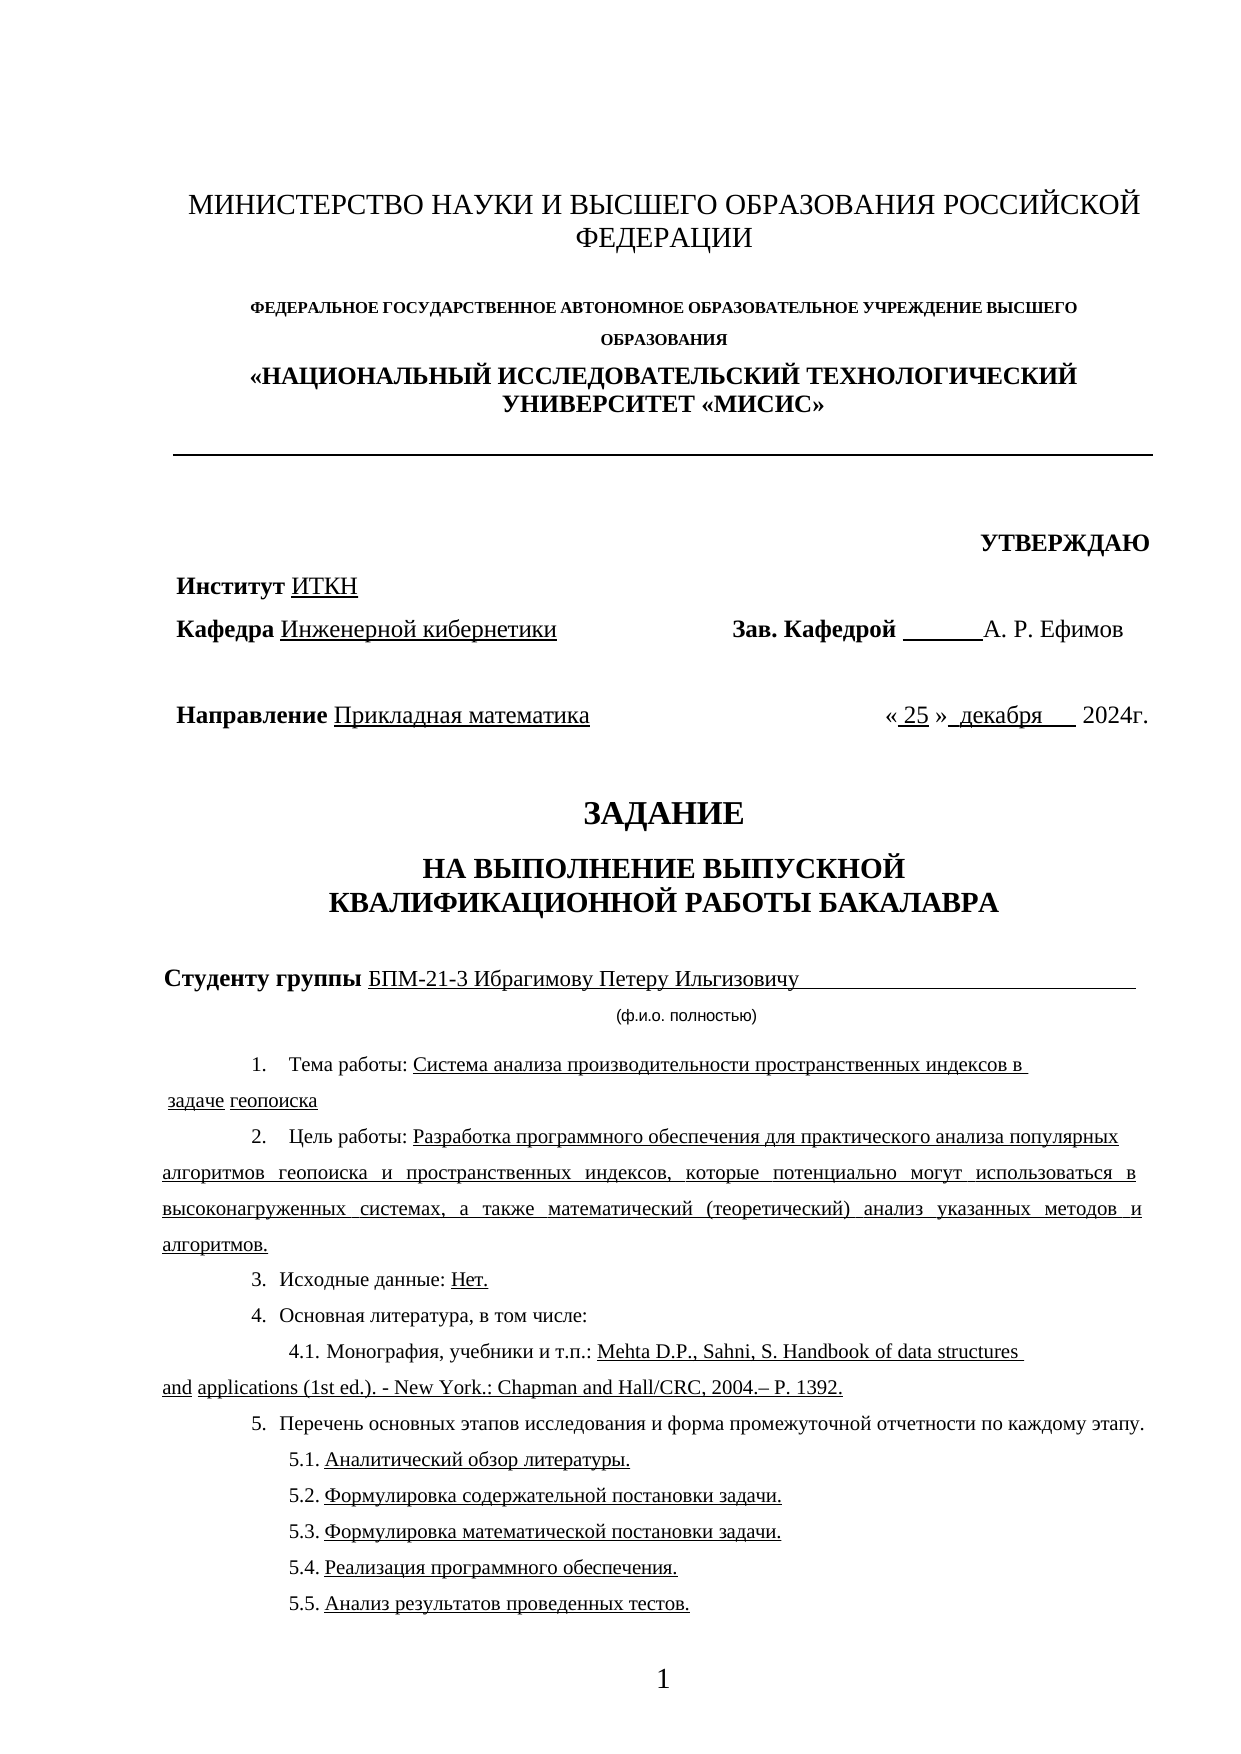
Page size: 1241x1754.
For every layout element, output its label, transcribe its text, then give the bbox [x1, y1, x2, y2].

list Реализация программного обеспечения. [288, 1555, 1166, 1579]
text МИНИСТЕРСТВО НАУКИ И ВЫСШЕГО ОБРАЗОВАНИЯ РОССИЙСКОЙ ФЕДЕРАЦИИ [162, 187, 1166, 254]
list Цель работы: Разработка программного обеспечения для практического анализа популярных алгоритмов геопоиска и пространственных индексов, которые потенциально могут использоваться в высоконагруженных системах, а также математический (теоретический) анализ указанных методов и алгоритмов. [162, 1124, 1152, 1256]
list Аналитический обзор литературы. [288, 1447, 1166, 1471]
text Студенту группы БПМ-21-3 Ибрагимову Петеру Ильгизовичу [164, 963, 1166, 992]
subtitle НА ВЫПОЛНЕНИЕ ВЫПУСКНОЙ КВАЛИФИКАЦИОННОЙ РАБОТЫ БАКАЛАВРА [328, 851, 1000, 918]
list Формулировка содержательной постановки задачи. [288, 1483, 1166, 1507]
list Монография, учебники и т.п.: Mehta D.P., Sahni, S. Handbook of data structures and applications (1st ed.). - New York.: Chapman and Hall/CRC, 2004.– P. 1392. [162, 1339, 1049, 1399]
list Основная литература, в том числе: [251, 1303, 1166, 1327]
text Кафедра Инженерной кибернетики Зав. Кафедрой А. Р. Ефимов [176, 614, 1166, 643]
list Перечень основных этапов исследования и форма промежуточной отчетности по каждому этапу. [251, 1411, 1166, 1435]
list Формулировка математической постановки задачи. [288, 1519, 1166, 1543]
text ФЕДЕРАЛЬНОЕ ГОСУДАРСТВЕННОЕ АВТОНОМНОЕ ОБРАЗОВАТЕЛЬНОЕ УЧРЕЖДЕНИЕ ВЫСШЕГО ОБРАЗОВАНИЯ [206, 298, 1121, 348]
list Анализ результатов проведенных тестов. [288, 1591, 1166, 1615]
text (ф.и.о. полностью) [206, 1005, 1166, 1024]
list Исходные данные: Нет. [251, 1268, 1166, 1291]
text «НАЦИОНАЛЬНЫЙ ИССЛЕДОВАТЕЛЬСКИЙ ТЕХНОЛОГИЧЕСКИЙ УНИВЕРСИТЕТ «МИСИС» [162, 361, 1164, 418]
text Направление Прикладная математика « 25 » декабря 2024г. [176, 700, 1166, 729]
text ЗАДАНИЕ [162, 793, 1165, 831]
text Институт ИТКН [176, 571, 1166, 600]
text УТВЕРЖДАЮ [118, 528, 1150, 557]
list Тема работы: Система анализа производительности пространственных индексов в задаче геопоиска [167, 1052, 1082, 1112]
